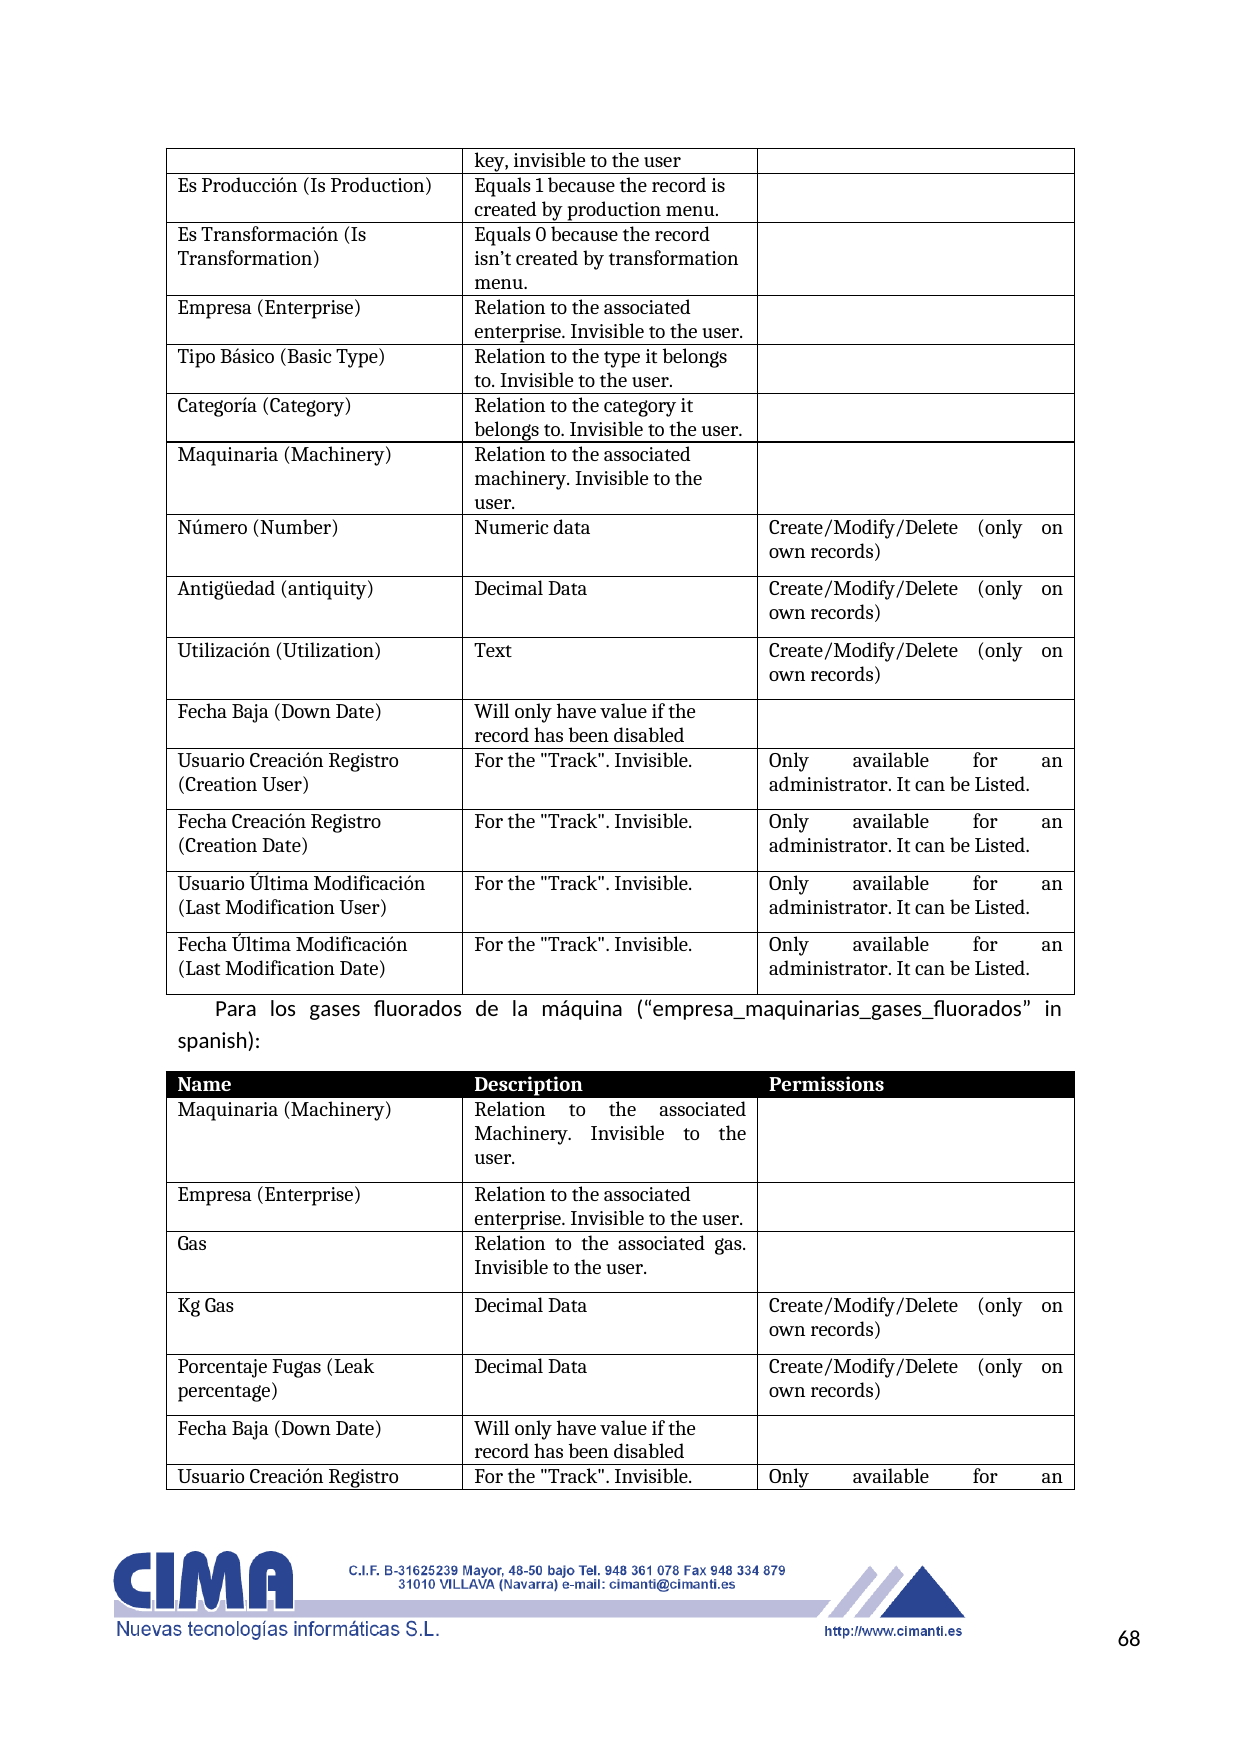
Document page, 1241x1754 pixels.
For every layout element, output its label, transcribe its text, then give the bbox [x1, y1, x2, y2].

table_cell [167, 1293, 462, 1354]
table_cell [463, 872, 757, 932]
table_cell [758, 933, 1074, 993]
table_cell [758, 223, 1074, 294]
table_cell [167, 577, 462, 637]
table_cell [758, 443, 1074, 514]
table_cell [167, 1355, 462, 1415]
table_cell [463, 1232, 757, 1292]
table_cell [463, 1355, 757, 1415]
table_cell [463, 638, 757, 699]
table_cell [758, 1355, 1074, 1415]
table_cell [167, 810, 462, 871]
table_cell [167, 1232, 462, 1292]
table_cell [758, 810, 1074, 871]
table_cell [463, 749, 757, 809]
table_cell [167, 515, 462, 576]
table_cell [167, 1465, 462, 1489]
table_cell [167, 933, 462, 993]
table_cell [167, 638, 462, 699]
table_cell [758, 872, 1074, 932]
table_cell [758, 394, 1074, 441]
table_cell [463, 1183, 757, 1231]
text Para los gases fluorados de la máquina (“empresa_maquinarias_gases_fluorados” in spanish): [177, 995, 1063, 1055]
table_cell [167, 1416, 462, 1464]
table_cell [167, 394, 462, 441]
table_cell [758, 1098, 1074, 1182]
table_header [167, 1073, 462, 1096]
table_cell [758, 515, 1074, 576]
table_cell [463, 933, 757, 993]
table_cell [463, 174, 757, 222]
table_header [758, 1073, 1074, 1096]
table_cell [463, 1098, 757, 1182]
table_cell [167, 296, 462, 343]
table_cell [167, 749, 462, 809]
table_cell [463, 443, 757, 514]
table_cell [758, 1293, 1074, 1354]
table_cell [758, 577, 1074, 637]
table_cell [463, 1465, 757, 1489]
picture [99, 1534, 985, 1653]
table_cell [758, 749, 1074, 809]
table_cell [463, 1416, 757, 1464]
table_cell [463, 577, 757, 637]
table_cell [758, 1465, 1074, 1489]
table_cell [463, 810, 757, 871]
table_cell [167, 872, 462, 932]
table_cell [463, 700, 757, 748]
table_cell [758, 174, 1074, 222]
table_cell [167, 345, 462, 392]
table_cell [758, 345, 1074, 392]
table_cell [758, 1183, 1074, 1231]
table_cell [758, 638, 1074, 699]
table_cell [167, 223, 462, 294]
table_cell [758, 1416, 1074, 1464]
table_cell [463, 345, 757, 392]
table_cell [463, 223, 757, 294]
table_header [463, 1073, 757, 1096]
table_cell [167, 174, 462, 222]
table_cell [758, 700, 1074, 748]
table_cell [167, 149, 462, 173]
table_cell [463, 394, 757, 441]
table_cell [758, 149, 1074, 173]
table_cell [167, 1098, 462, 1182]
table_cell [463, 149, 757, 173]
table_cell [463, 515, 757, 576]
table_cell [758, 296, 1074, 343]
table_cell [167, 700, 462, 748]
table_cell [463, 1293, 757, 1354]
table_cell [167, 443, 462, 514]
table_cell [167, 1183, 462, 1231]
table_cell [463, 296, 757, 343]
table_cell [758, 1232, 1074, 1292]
